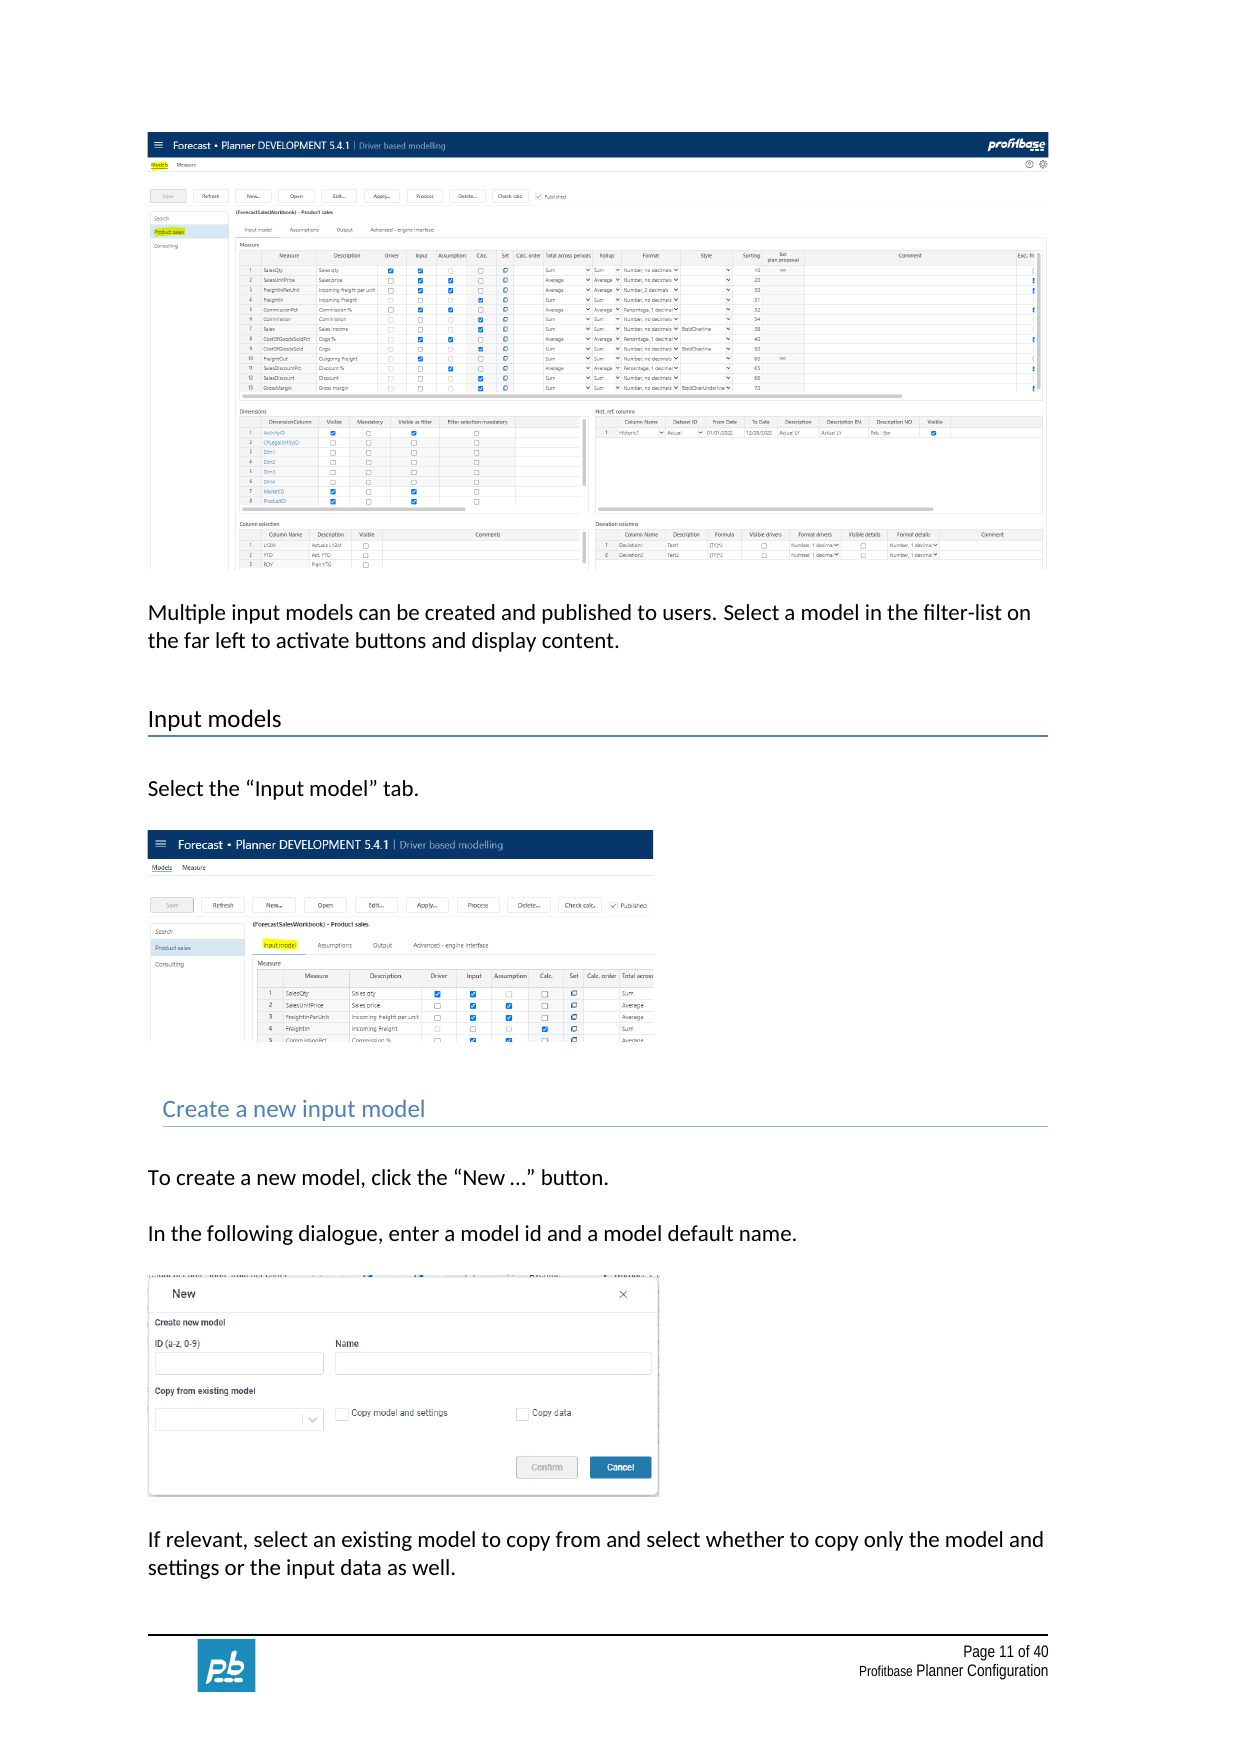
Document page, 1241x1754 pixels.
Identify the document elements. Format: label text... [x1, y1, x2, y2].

picture [197, 1639, 256, 1692]
text If relevant, select an existing model to copy from and select whether to copy only the model and settings or the input data as well. [148, 1525, 1048, 1581]
subtitle Create a new input model [162, 1093, 1048, 1127]
text Multiple input models can be created and published to users. Select a model in the filter-list on the far left to activate buttons and display content. [148, 598, 1048, 654]
picture [147, 830, 654, 1042]
text In the following dialogue, enter a model id and a model default name. [148, 1219, 1048, 1247]
picture [147, 132, 1049, 570]
text Select the “Input model” tab. [148, 774, 1048, 802]
text To create a new model, click the “New …” button. [148, 1163, 1048, 1191]
subtitle Input models [148, 703, 1048, 735]
picture [147, 1275, 660, 1497]
